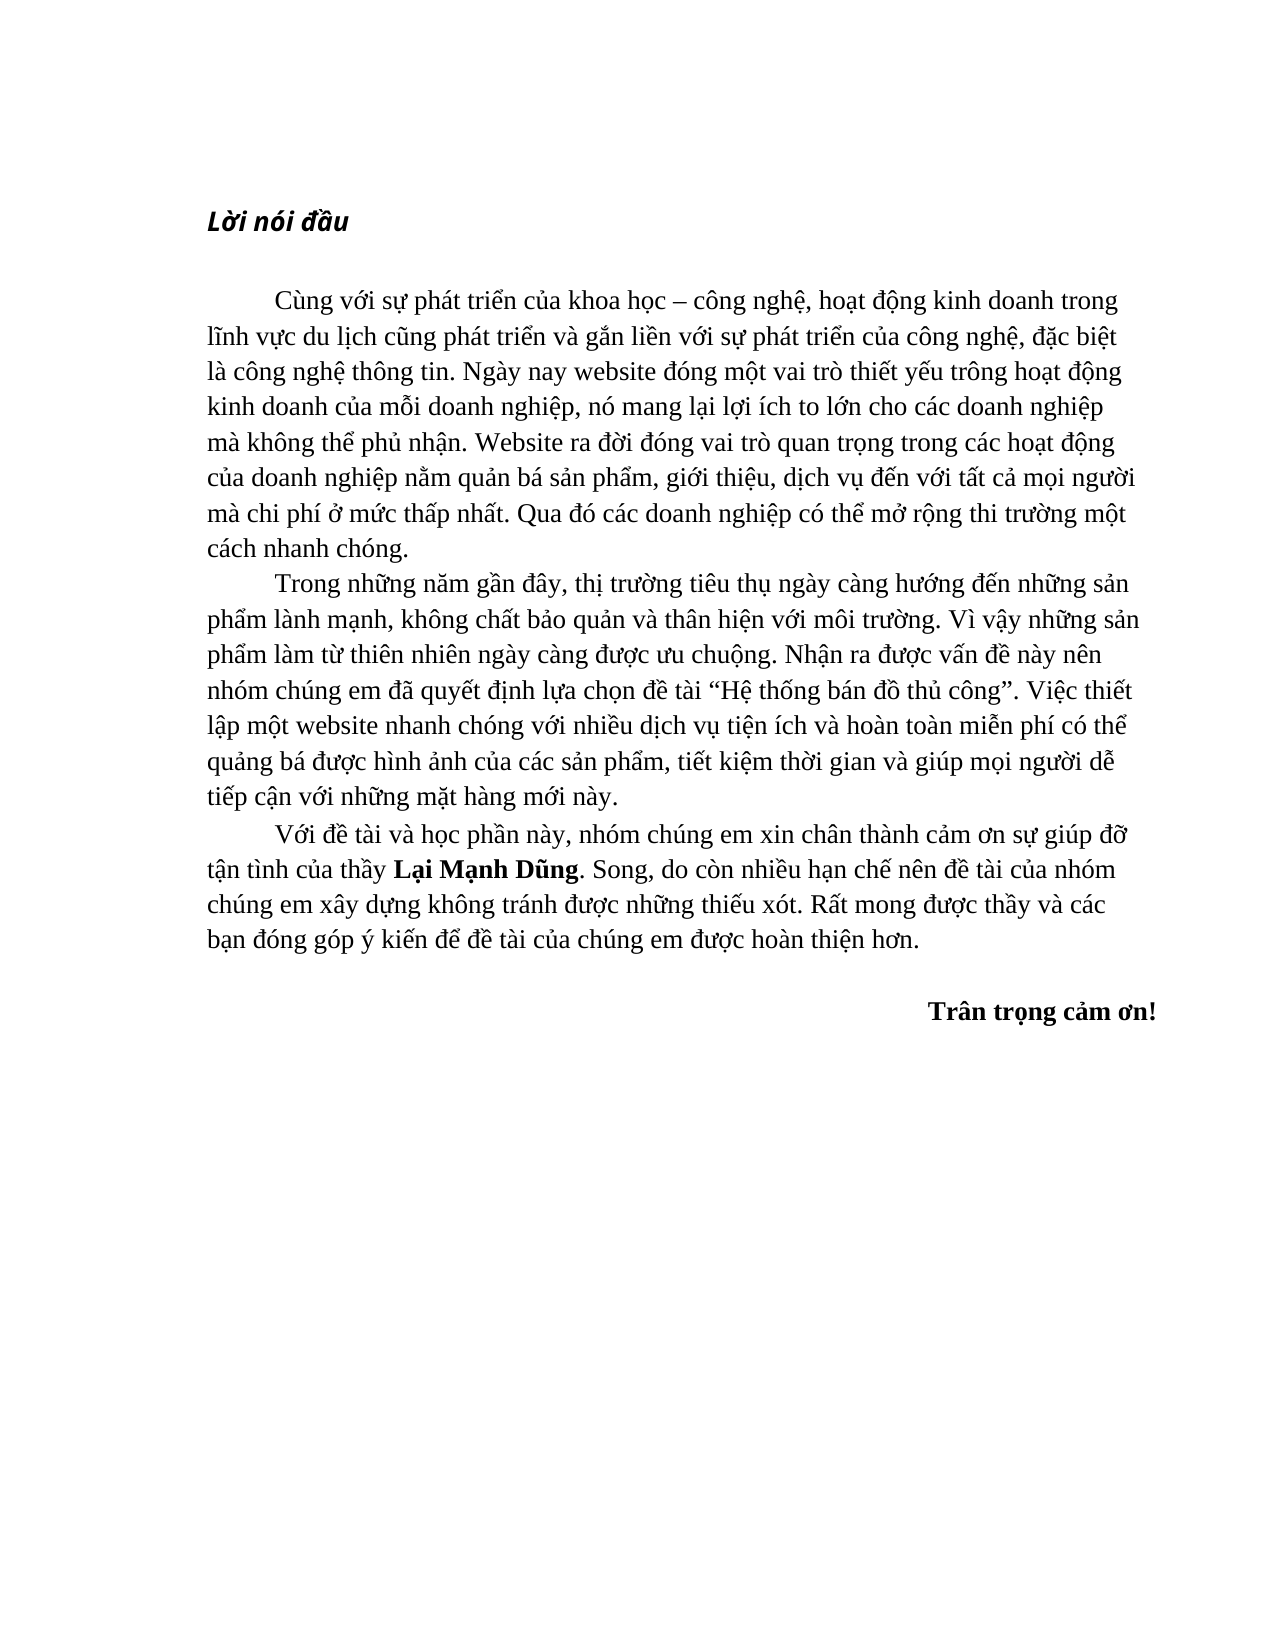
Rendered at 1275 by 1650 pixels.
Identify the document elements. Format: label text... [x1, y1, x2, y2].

text Với đề tài và học phần này, nhóm chúng em xin chân thành cảm ơn sự giúp đỡ tận tình của thầy Lại Mạnh Dũng. Song, do còn nhiều hạn chế nên đề tài của nhóm chúng em xây dựng không tránh được những thiếu xót. Rất mong được thầy và các bạn đóng góp ý kiến để đề tài của chúng em được hoàn thiện hơn. [207, 818, 1142, 954]
subtitle Lời nói đầu [207, 202, 1157, 239]
text Cùng với sự phát triển của khoa học – công nghệ, hoạt động kinh doanh trong lĩnh vực du lịch cũng phát triển và gắn liền với sự phát triển của công nghệ, đặc biệt là công nghệ thông tin. Ngày nay website đóng một vai trò thiết yếu trông hoạt động kinh doanh của mỗi doanh nghiệp, nó mang lại lợi ích to lớn cho các doanh nghiệp mà không thể phủ nhận. Website ra đời đóng vai trò quan trọng trong các hoạt động của doanh nghiệp nằm quản bá sản phẩm, giới thiệu, dịch vụ đến với tất cả mọi người mà chi phí ở mức thấp nhất. Qua đó các doanh nghiệp có thể mở rộng thi trường một cách nhanh chóng. [207, 284, 1142, 563]
text Trong những năm gần đây, thị trường tiêu thụ ngày càng hướng đến những sản phẩm lành mạnh, không chất bảo quản và thân hiện với môi trường. Vì vậy những sản phẩm làm từ thiên nhiên ngày càng được ưu chuộng. Nhận ra được vấn đề này nên nhóm chúng em đã quyết định lựa chọn đề tài “Hệ thống bán đồ thủ công”. Việc thiết lập một website nhanh chóng với nhiều dịch vụ tiện ích và hoàn toàn miễn phí có thể quảng bá được hình ảnh của các sản phẩm, tiết kiệm thời gian và giúp mọi người dễ tiếp cận với những mặt hàng mới này. [207, 568, 1142, 811]
text Trân trọng cảm ơn! [207, 995, 1157, 1026]
